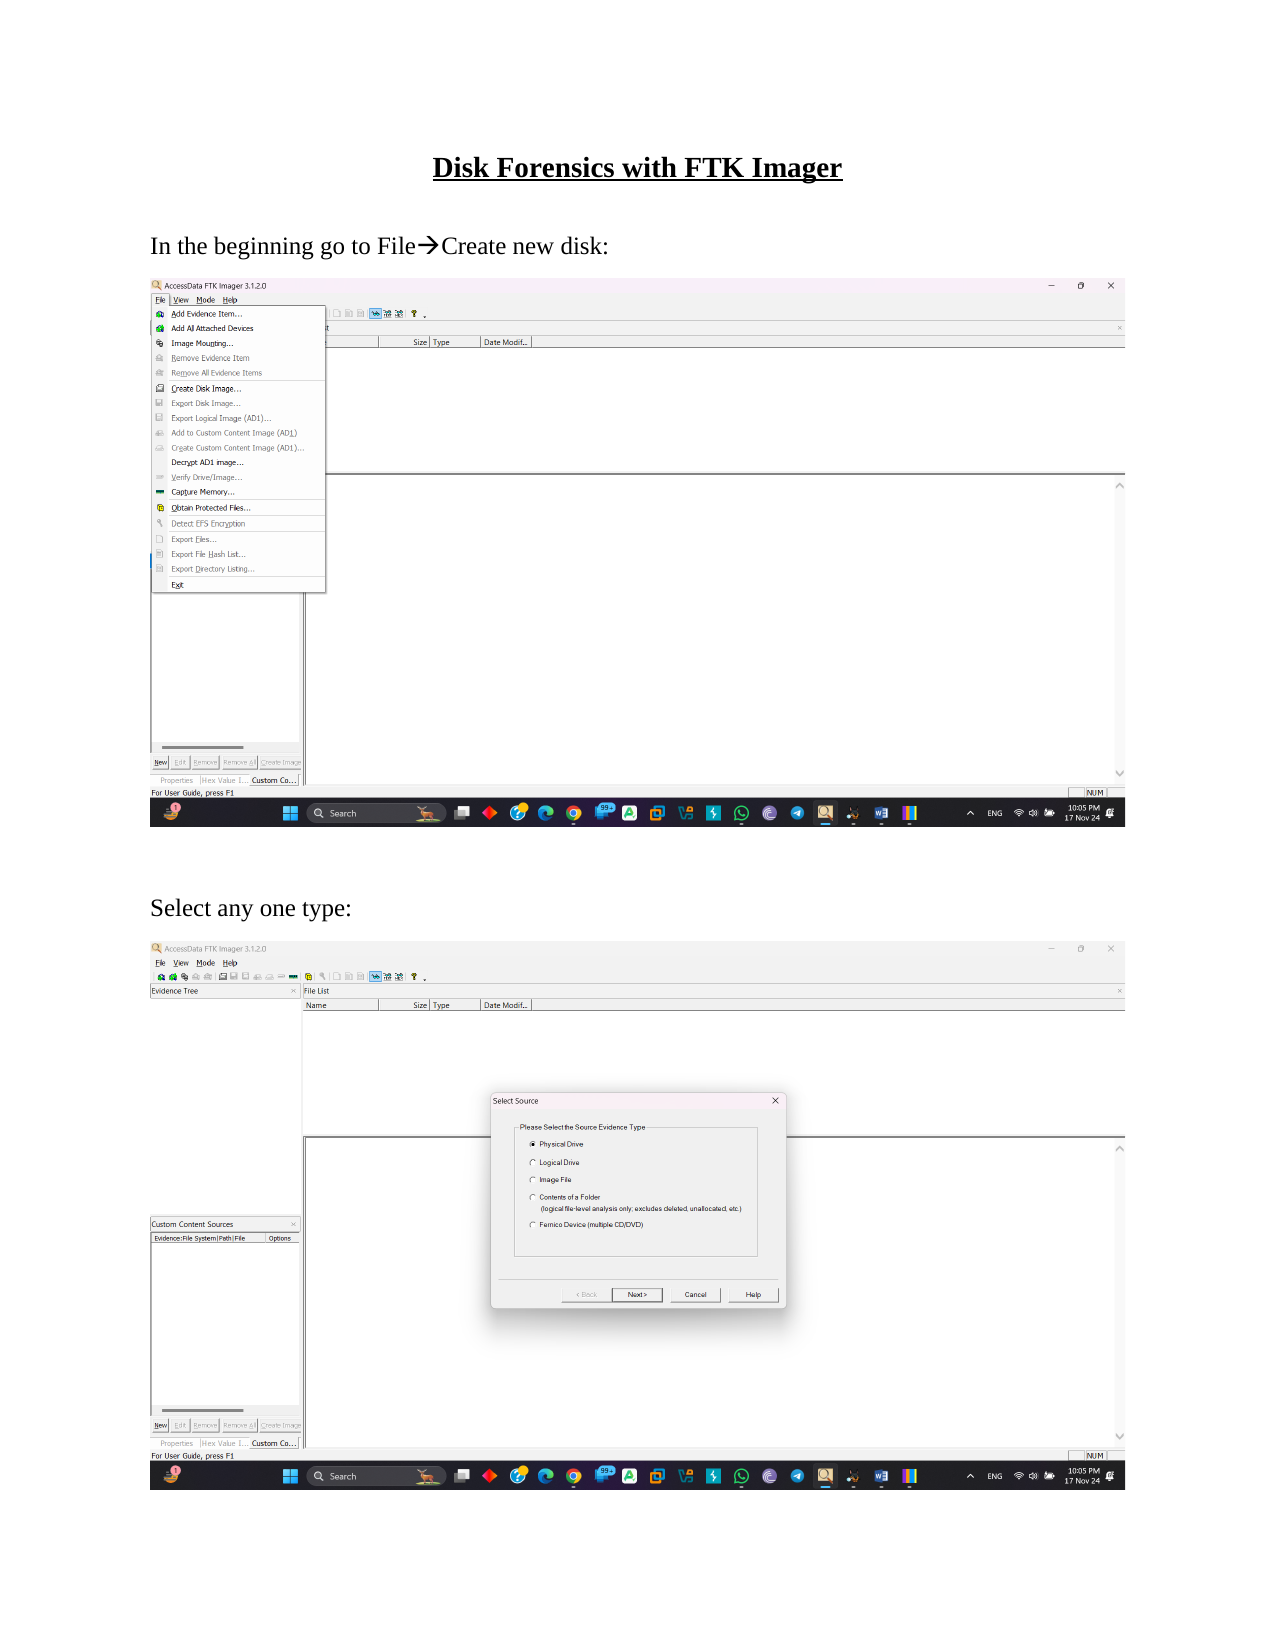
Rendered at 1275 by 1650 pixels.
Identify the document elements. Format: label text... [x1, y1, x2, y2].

picture [150, 278, 1125, 827]
text Disk Forensics with FTK Imager [150, 150, 1125, 183]
picture [150, 941, 1125, 1490]
text Select any one type: [150, 893, 1125, 922]
text In the beginning go to FileCreate new disk: [150, 231, 1125, 260]
